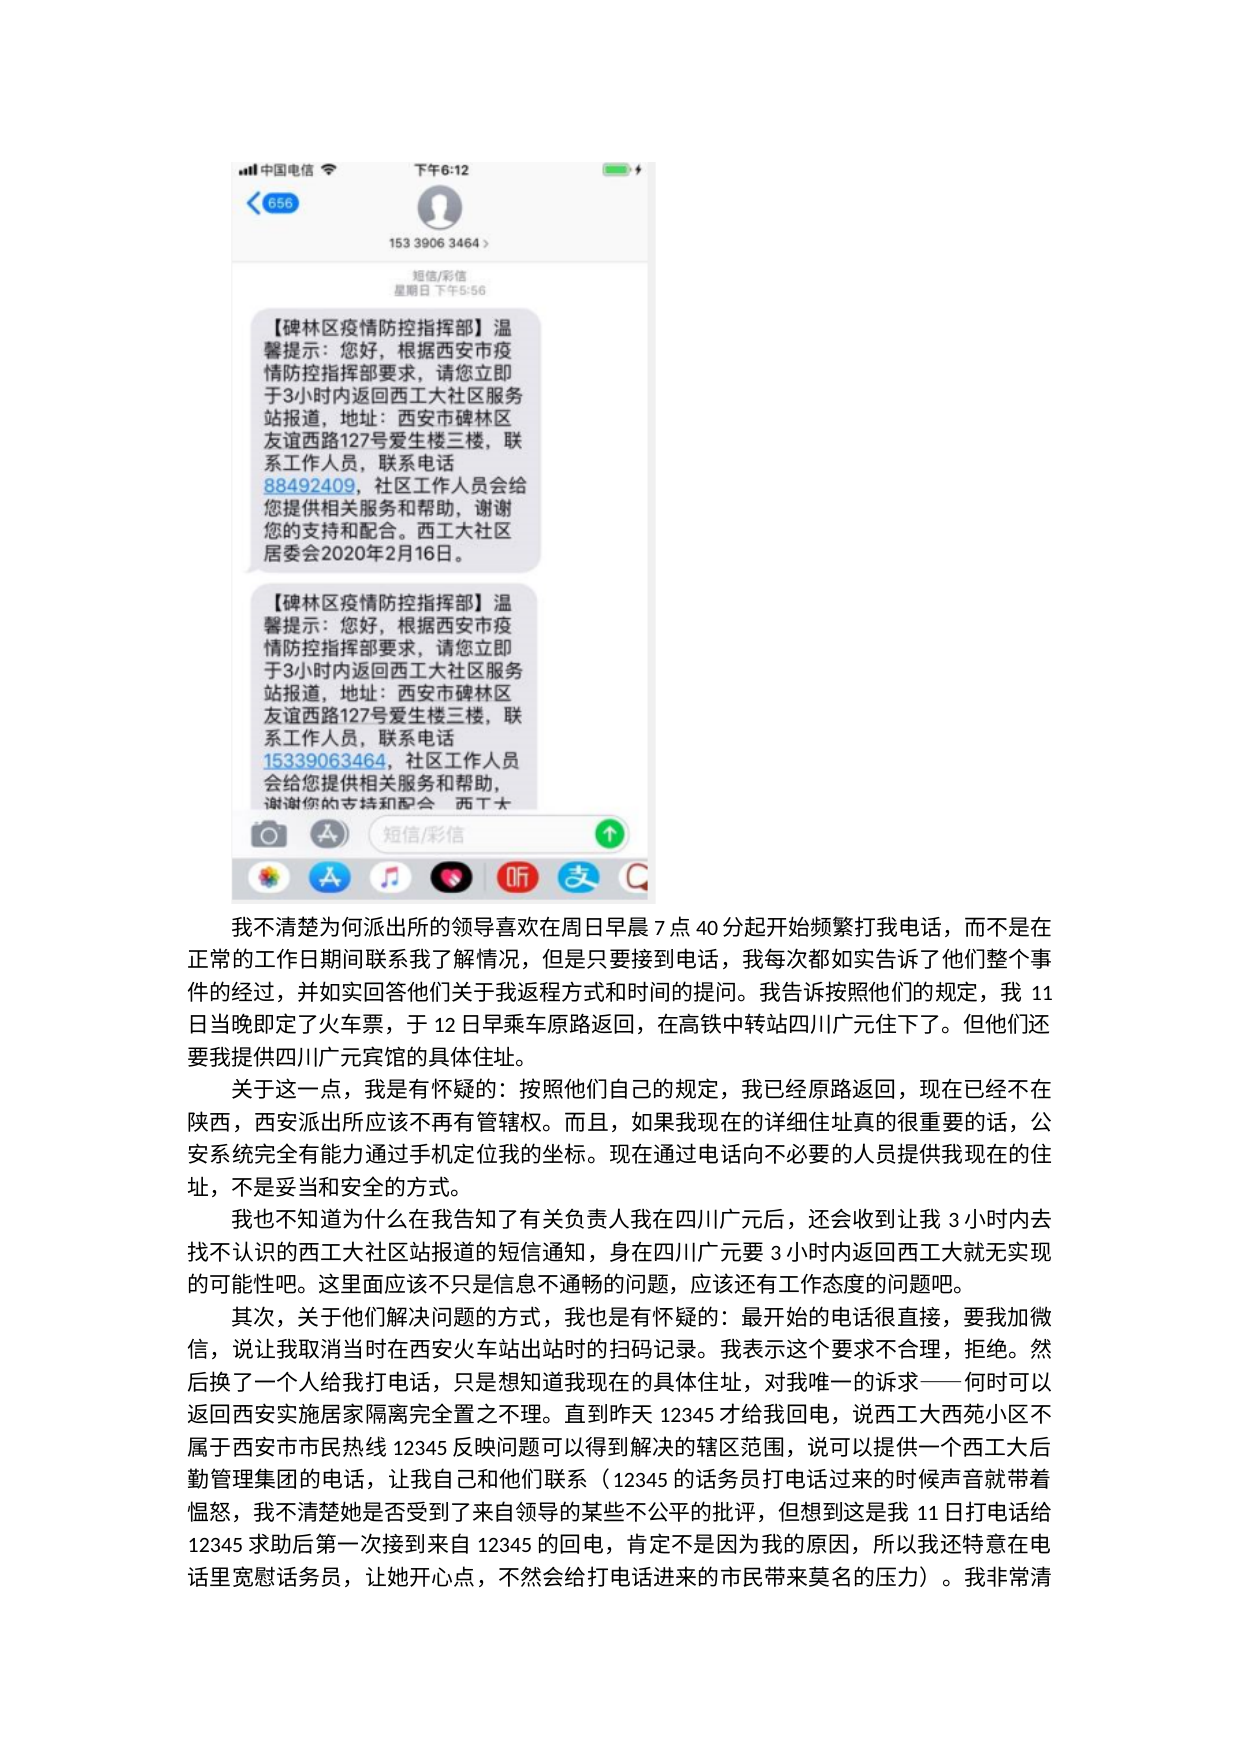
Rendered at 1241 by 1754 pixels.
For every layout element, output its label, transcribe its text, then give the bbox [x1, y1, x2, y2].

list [187, 1299, 1053, 1592]
list 我也不知道为什么在我告知了有关负责人我在四川广元后，还会收到让我3小时内去找不认识的西工大社区站报道的短信通知，身在四川广元要3小时内返回西工大就无实现的可能性吧。这里面应该不只是信息不通畅的问题，应该还有工作态度的问题吧。 [187, 1202, 1053, 1299]
list 关于这一点，我是有怀疑的：按照他们自己的规定，我已经原路返回，现在已经不在陕西，西安派出所应该不再有管辖权。而且，如果我现在的详细住址真的很重要的话，公安系统完全有能力通过手机定位我的坐标。现在通过电话向不必要的人员提供我现在的住址，不是妥当和安全的方式。 [187, 1072, 1053, 1202]
list 我不清楚为何派出所的领导喜欢在周日早晨7点40分起开始频繁打我电话，而不是在正常的工作日期间联系我了解情况，但是只要接到电话，我每次都如实告诉了他们整个事件的经过，并如实回答他们关于我返程方式和时间的提问。我告诉按照他们的规定，我11日当晚即定了火车票，于12日早乘车原路返回，在高铁中转站四川广元住下了。但他们还要我提供四川广元宾馆的具体住址。 [187, 909, 1053, 1072]
picture [231, 162, 656, 904]
